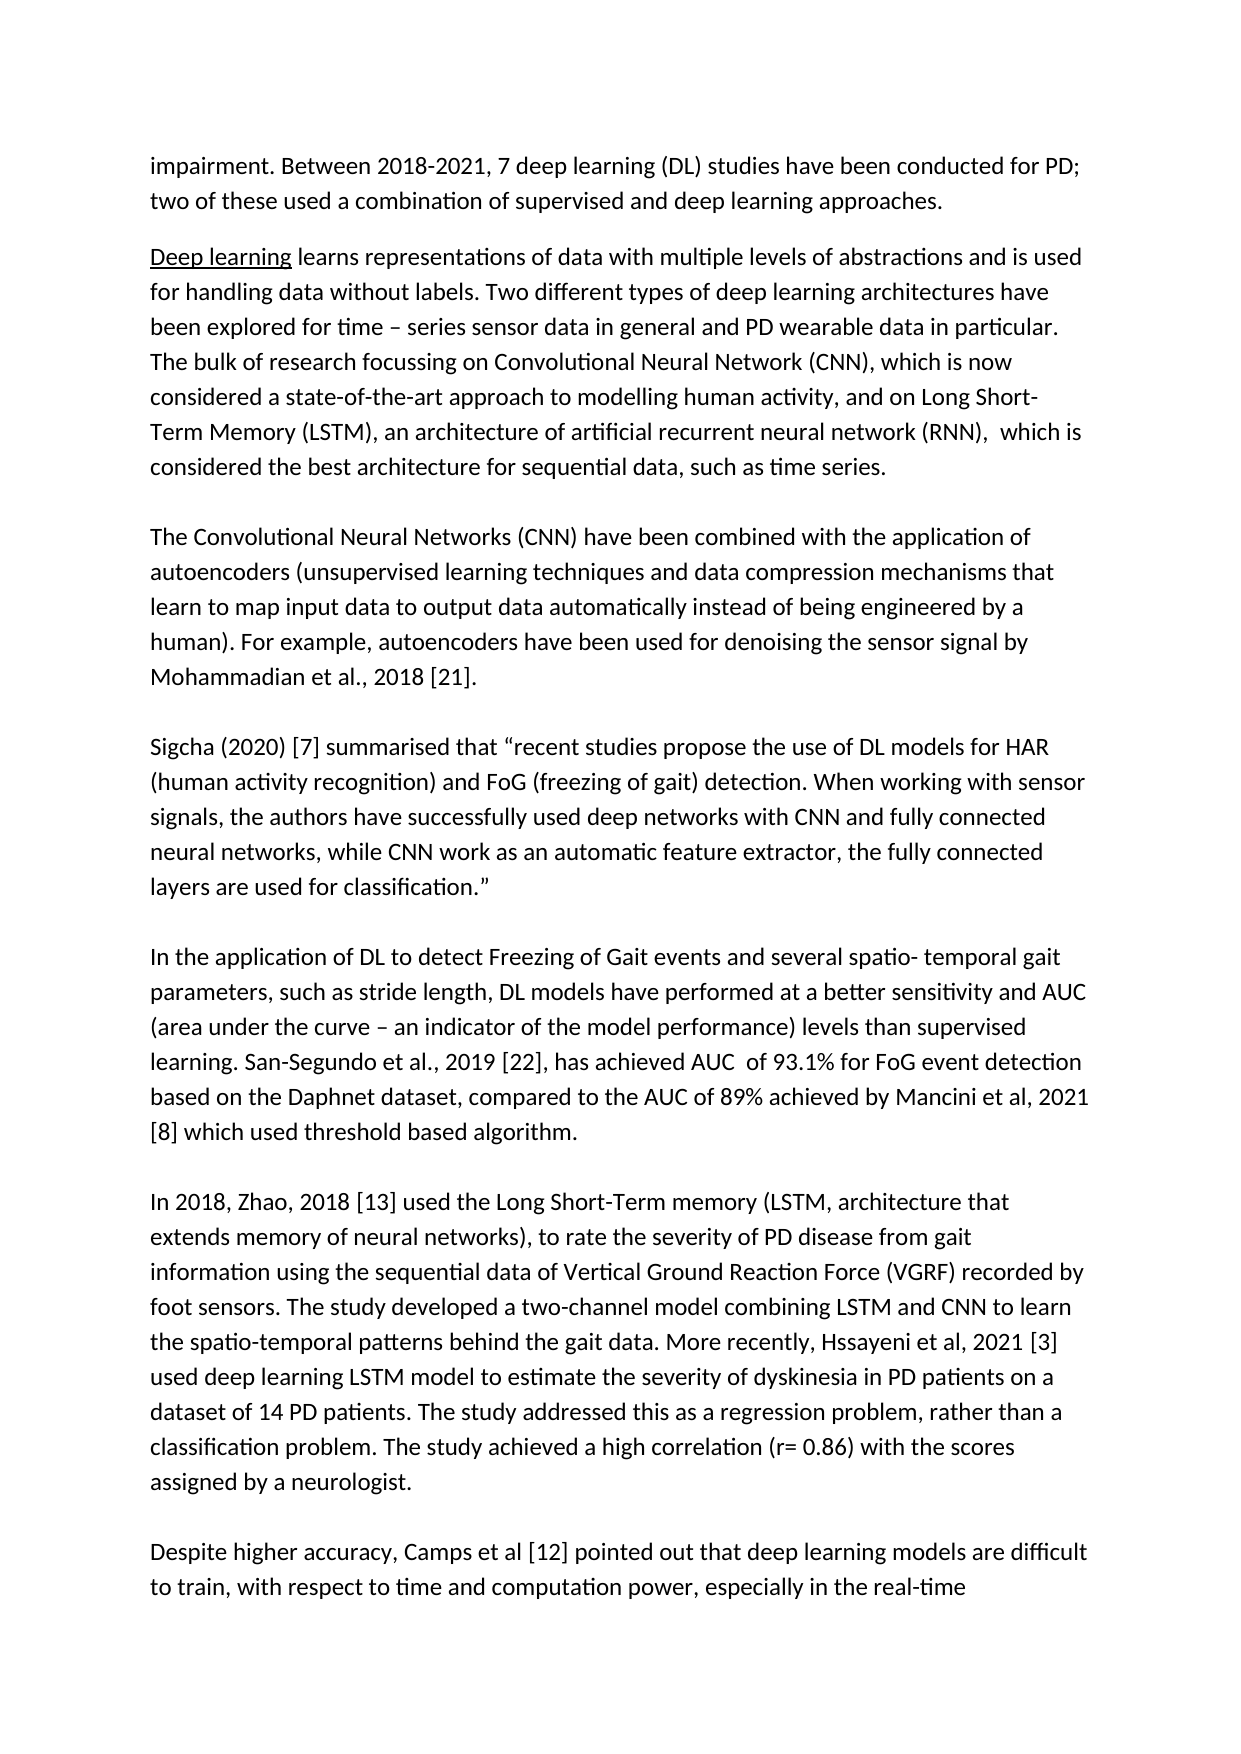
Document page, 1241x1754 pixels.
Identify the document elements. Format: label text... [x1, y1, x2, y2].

text Sigcha (2020) [7] summarised that “recent studies propose the use of DL models for HAR (human activity recognition) and FoG (freezing of gait) detection. When working with sensor signals, the authors have successfully used deep networks with CNN and fully connected neural networks, while CNN work as an automatic feature extractor, the fully connected layers are used for classification.” [150, 731, 1090, 901]
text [150, 150, 1090, 216]
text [150, 1536, 1090, 1601]
text In 2018, Zhao, 2018 [13] used the Long Short-Term memory (LSTM, architecture that extends memory of neural networks), to rate the severity of PD disease from gait information using the sequential data of Vertical Ground Reaction Force (VGRF) recorded by foot sensors. The study developed a two-channel model combining LSTM and CNN to learn the spatio-temporal patterns behind the gait data. More recently, Hssayeni et al, 2021 [3] used deep learning LSTM model to estimate the severity of dyskinesia in PD patients on a dataset of 14 PD patients. The study addressed this as a regression problem, rather than a classification problem. The study achieved a high correlation (r= 0.86) with the scores assigned by a neurologist. [150, 1186, 1090, 1496]
text Deep learning learns representations of data with multiple levels of abstractions and is used for handling data without labels. Two different types of deep learning architectures have been explored for time – series sensor data in general and PD wearable data in particular. The bulk of research focussing on Convolutional Neural Network (CNN), which is now considered a state-of-the-art approach to modelling human activity, and on Long Short-Term Memory (LSTM), an architecture of artificial recurrent neural network (RNN), which is considered the best architecture for sequential data, such as time series. [150, 241, 1090, 481]
text The Convolutional Neural Networks (CNN) have been combined with the application of autoencoders (unsupervised learning techniques and data compression mechanisms that learn to map input data to output data automatically instead of being engineered by a human). For example, autoencoders have been used for denoising the sensor signal by Mohammadian et al., 2018 [21]. [150, 521, 1090, 691]
text In the application of DL to detect Freezing of Gait events and several spatio- temporal gait parameters, such as stride length, DL models have performed at a better sensitivity and AUC (area under the curve – an indicator of the model performance) levels than supervised learning. San-Segundo et al., 2019 [22], has achieved AUC of 93.1% for FoG event detection based on the Daphnet dataset, compared to the AUC of 89% achieved by Mancini et al, 2021 [8] which used threshold based algorithm. [150, 941, 1090, 1146]
